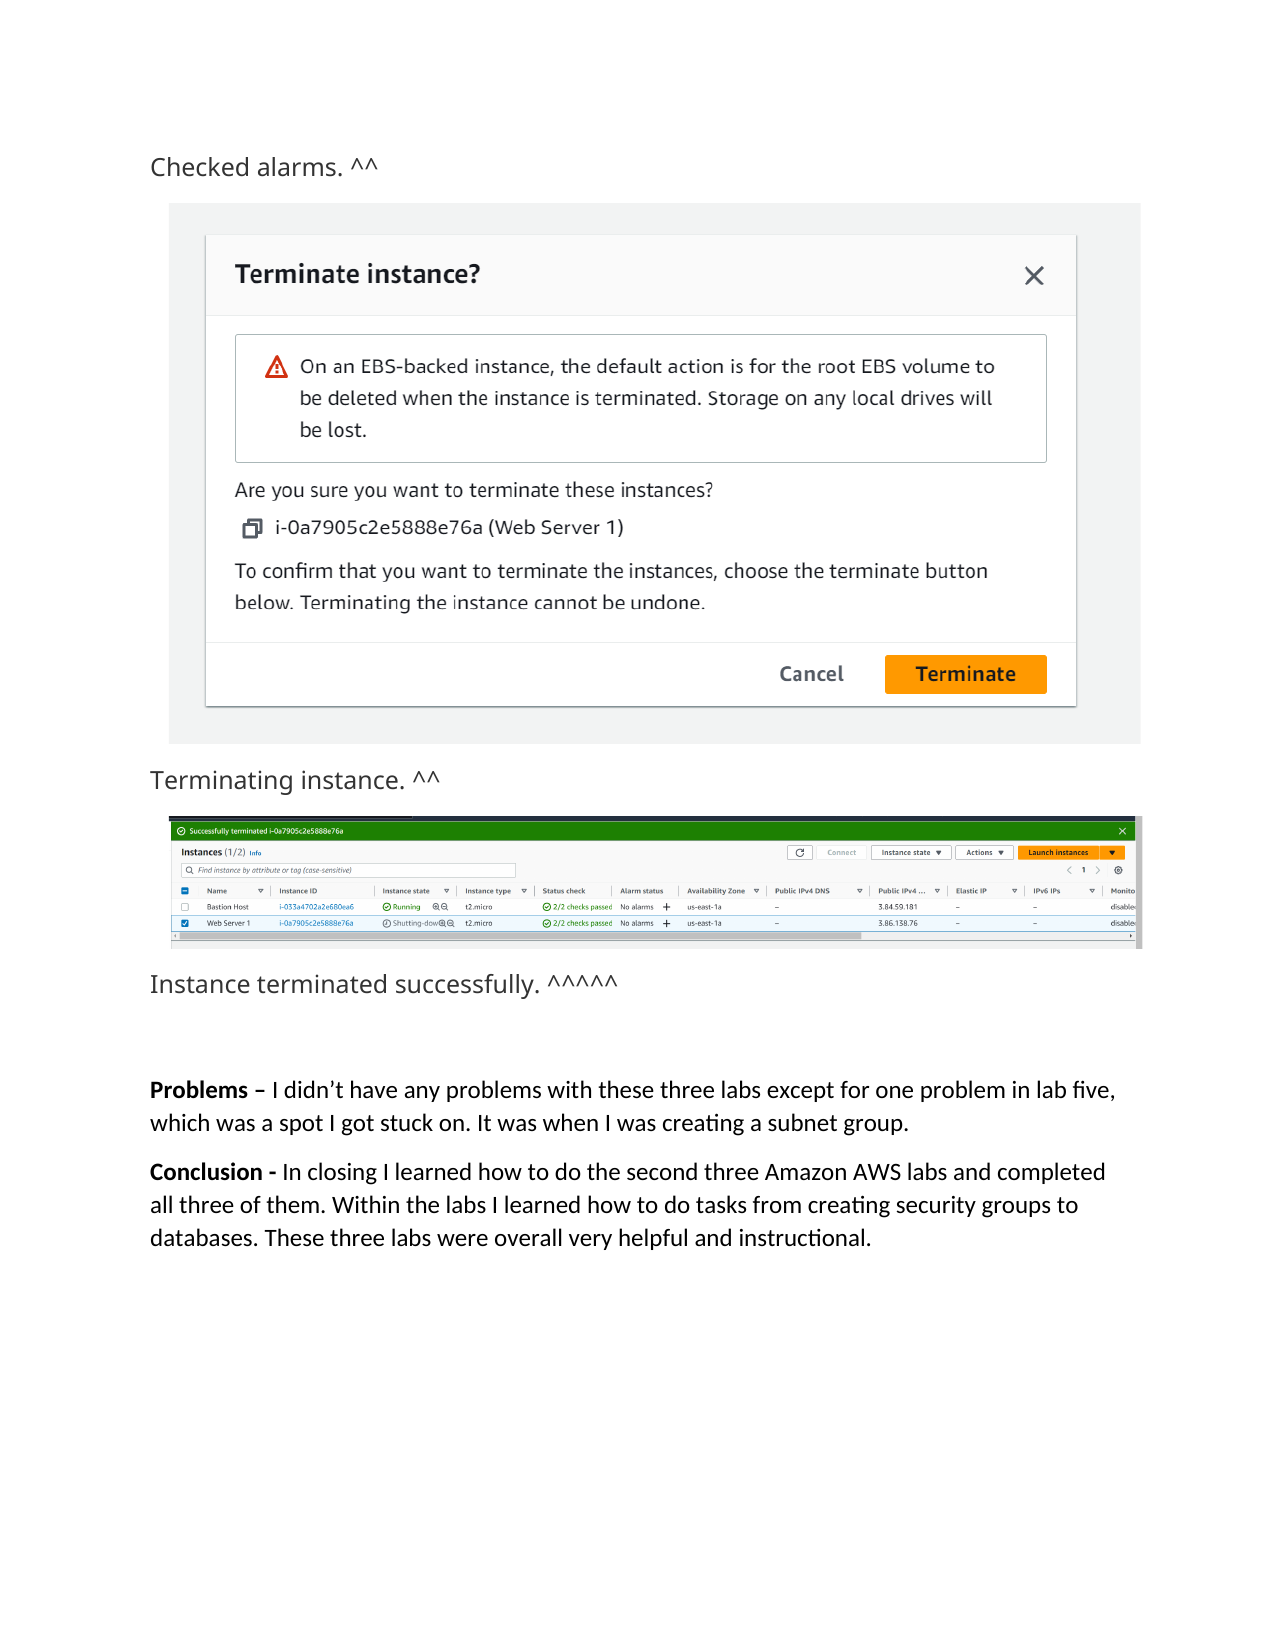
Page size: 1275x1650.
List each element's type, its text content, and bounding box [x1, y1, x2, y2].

text Conclusion - In closing I learned how to do the second three Amazon AWS labs and completed all three of them. Within the labs I learned how to do tasks from creating security groups to databases. These three labs were overall very helpful and instructional. [150, 1156, 1125, 1253]
text Problems – I didn’t have any problems with these three labs except for one problem in lab five, which was a spot I got stuck on. It was when I was creating a subnet group. [150, 1074, 1125, 1137]
text Terminating instance. ^^ [150, 763, 1125, 797]
text Instance terminated successfully. ^^^^^ [150, 967, 1125, 1001]
text Checked alarms. ^^ [150, 150, 1125, 184]
